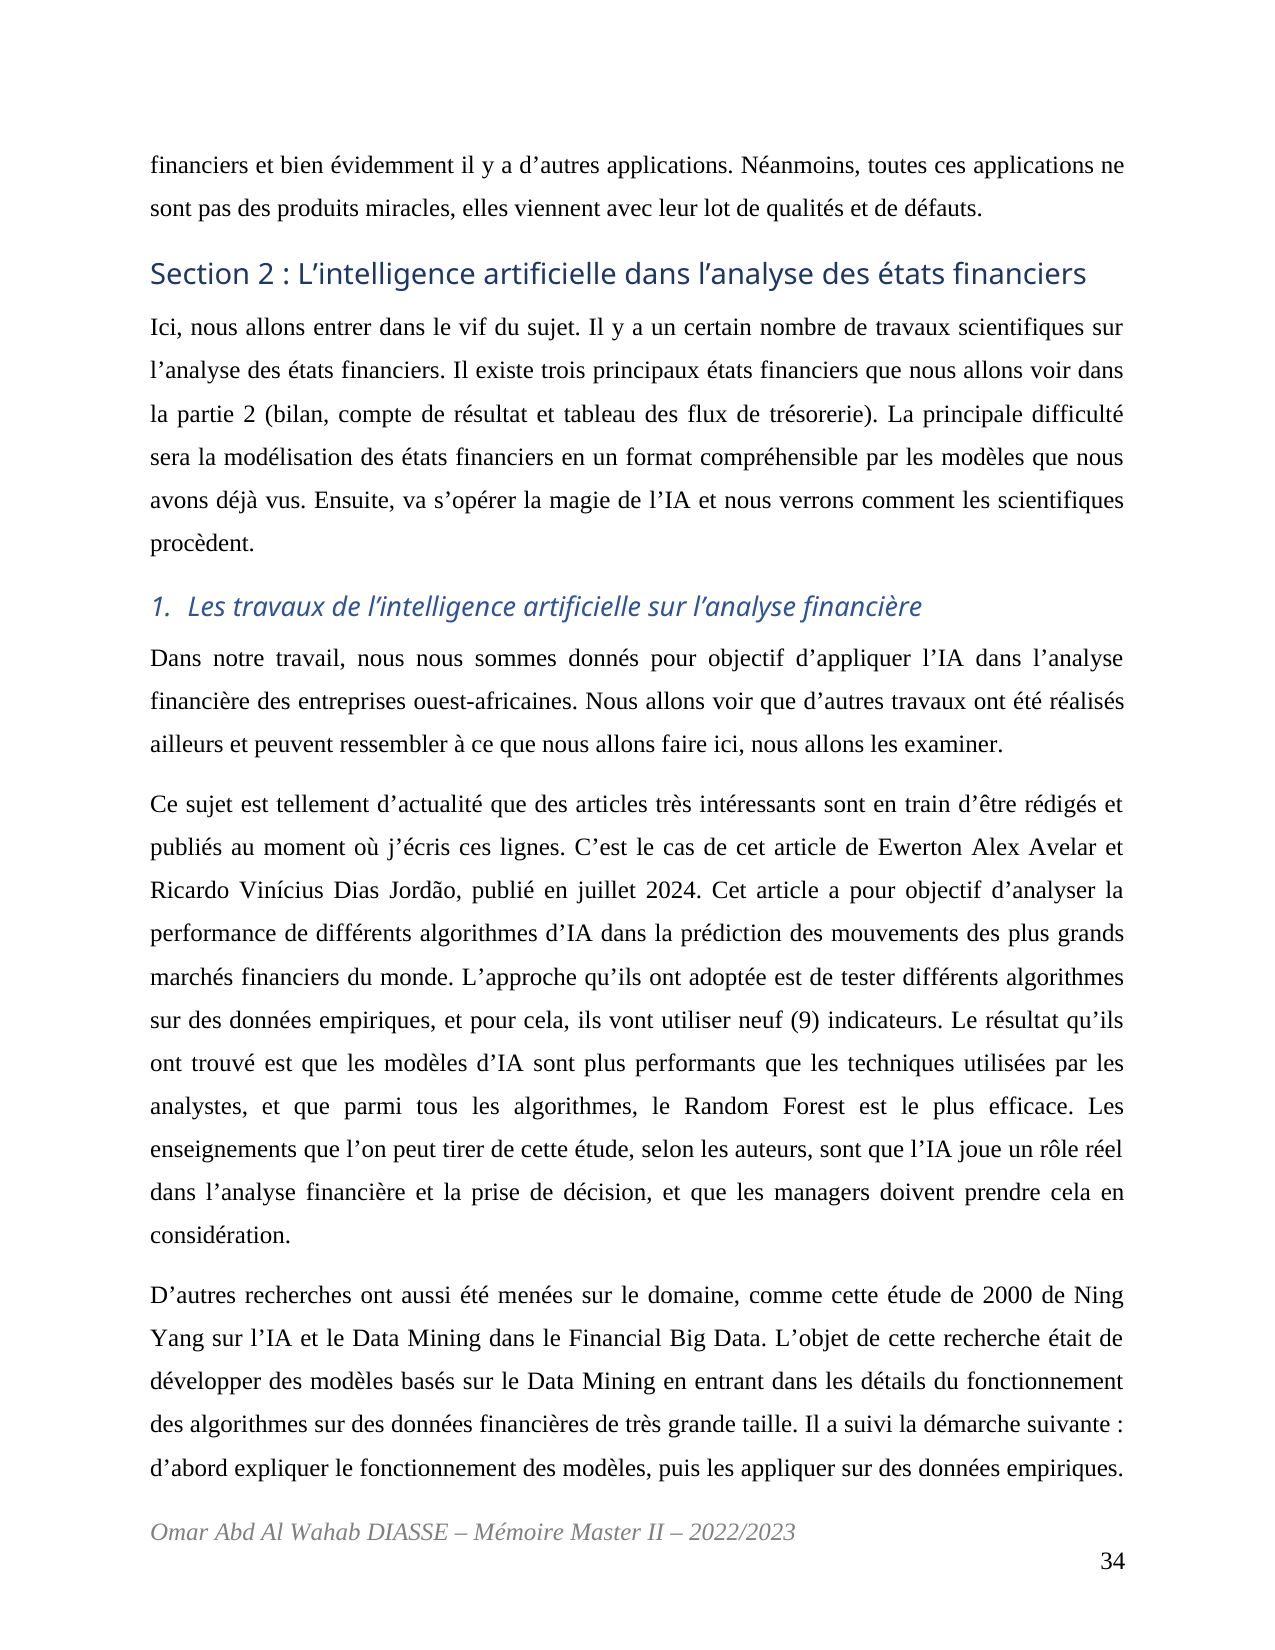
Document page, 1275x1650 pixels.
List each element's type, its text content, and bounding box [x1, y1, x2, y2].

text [150, 150, 1125, 222]
text Ce sujet est tellement d’actualité que des articles très intéressants sont en train d’être rédigés et publiés au moment où j’écris ces lignes. C’est le cas de cet article de Ewerton Alex Avelar et Ricardo Vinícius Dias Jordão, publié en juillet 2024. Cet article a pour objectif d’analyser la performance de différents algorithmes d’IA dans la prédiction des mouvements des plus grands marchés financiers du monde. L’approche qu’ils ont adoptée est de tester différents algorithmes sur des données empiriques, et pour cela, ils vont utiliser neuf (9) indicateurs. Le résultat qu’ils ont trouvé est que les modèles d’IA sont plus performants que les techniques utilisées par les analystes, et que parmi tous les algorithmes, le Random Forest est le plus efficace. Les enseignements que l’on peut tirer de cette étude, selon les auteurs, sont que l’IA joue un rôle réel dans l’analyse financière et la prise de décision, et que les managers doivent prendre cela en considération. [150, 789, 1125, 1249]
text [150, 1280, 1125, 1481]
text Ici, nous allons entrer dans le vif du sujet. Il y a un certain nombre de travaux scientifiques sur l’analyse des états financiers. Il existe trois principaux états financiers que nous allons voir dans la partie 2 (bilan, compte de résultat et tableau des flux de trésorerie). La principale difficulté sera la modélisation des états financiers en un format compréhensible par les modèles que nous avons déjà vus. Ensuite, va s’opérer la magie de l’IA et nous verrons comment les scientifiques procèdent. [150, 312, 1125, 557]
text Dans notre travail, nous nous sommes donnés pour objectif d’appliquer l’IA dans l’analyse financière des entreprises ouest-africaines. Nous allons voir que d’autres travaux ont été réalisés ailleurs et peuvent ressembler à ce que nous allons faire ici, nous allons les examiner. [150, 643, 1125, 758]
subtitle Section 2 : L’intelligence artificielle dans l’analyse des états financiers [150, 253, 1125, 293]
subtitle Les travaux de l’intelligence artificielle sur l’analyse financière [150, 588, 1125, 625]
